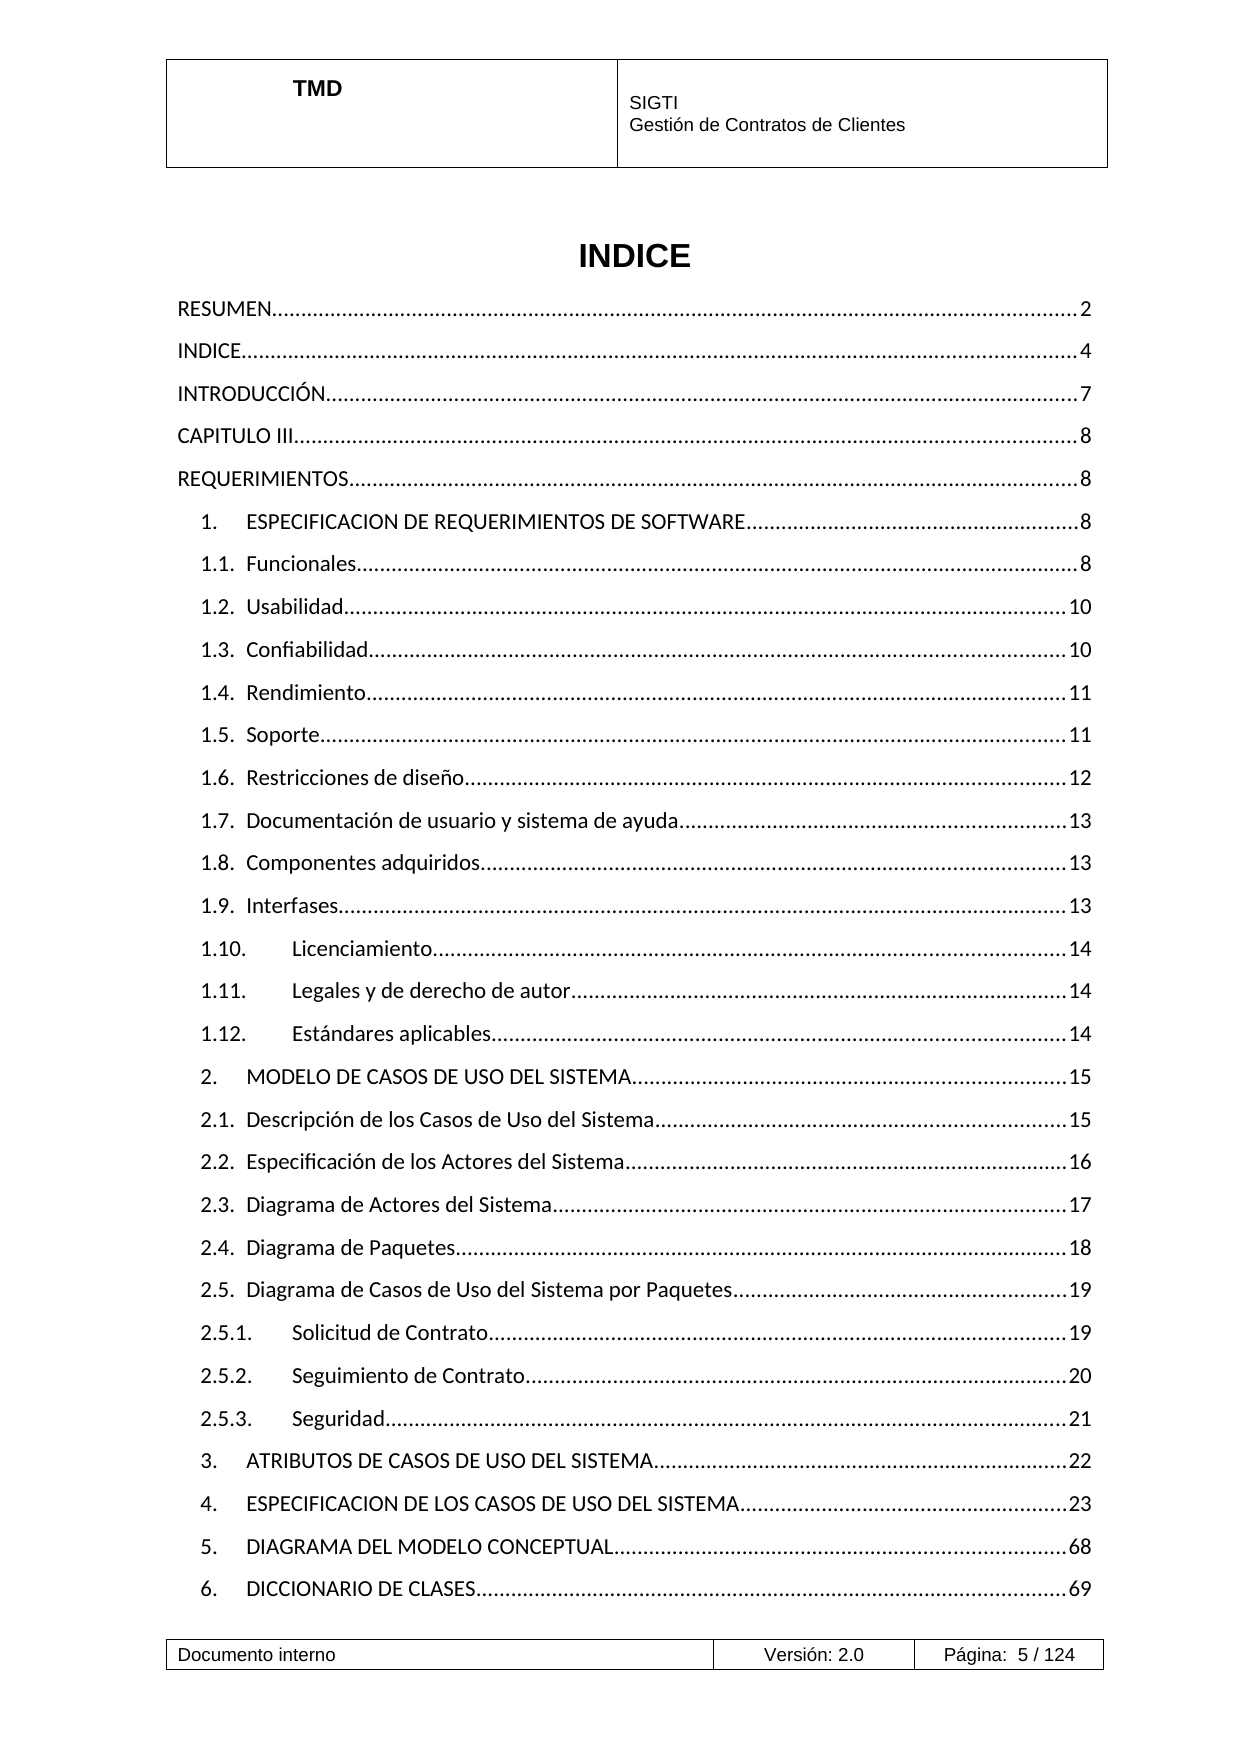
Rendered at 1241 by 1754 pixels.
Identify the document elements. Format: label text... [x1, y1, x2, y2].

text 1.10. Licenciamiento. 14 [200, 934, 1092, 962]
text 2.5.2. Seguimiento de Contrato 20 [200, 1361, 1092, 1389]
text 2.5.3. Seguridad 21 [200, 1404, 1092, 1432]
text 2.2. Especificación de los Actores del Sistema 16 [200, 1147, 1092, 1175]
text 1.3. Confiabilidad 10 [200, 635, 1092, 663]
text 6. DICCIONARIO DE CLASES 69 [200, 1574, 1092, 1602]
text 1.12. Estándares aplicables 14 [200, 1019, 1092, 1047]
text 2.4. Diagrama de Paquetes 18 [200, 1233, 1092, 1261]
text 1.5. Soporte 11 [200, 720, 1092, 748]
text 4. ESPECIFICACION DE LOS CASOS DE USO DEL SISTEMA 23 [200, 1489, 1092, 1517]
text 1.6. Restricciones de diseño 12 [200, 763, 1092, 791]
text 2.5. Diagrama de Casos de Uso del Sistema por Paquetes 19 [200, 1276, 1092, 1303]
text 1.4. Rendimiento 11 [200, 678, 1092, 706]
text REQUERIMIENTOS 8 [177, 464, 1092, 492]
text 1.11. Legales y de derecho de autor 14 [200, 977, 1092, 1004]
text 1.9. Interfases 13 [200, 891, 1092, 919]
text 1.8. Componentes adquiridos 13 [200, 848, 1092, 876]
text 2.1. Descripción de los Casos de Uso del Sistema 15 [200, 1105, 1092, 1133]
text RESUMEN 2 [177, 294, 1092, 322]
text INTRODUCCIÓN 7 [177, 379, 1092, 407]
text 2.3. Diagrama de Actores del Sistema 17 [200, 1190, 1092, 1218]
subtitle INDICE [177, 236, 1092, 274]
text 1.1. Funcionales 8 [200, 549, 1092, 577]
text 1.7. Documentación de usuario y sistema de ayuda 13 [200, 806, 1092, 834]
text 2.5.1. Solicitud de Contrato 19 [200, 1318, 1092, 1346]
text 1. ESPECIFICACION DE REQUERIMIENTOS DE SOFTWARE 8 [200, 507, 1092, 535]
text CAPITULO III 8 [177, 422, 1092, 449]
text 5. DIAGRAMA DEL MODELO CONCEPTUAL 68 [200, 1532, 1092, 1560]
text 3. ATRIBUTOS DE CASOS DE USO DEL SISTEMA 22 [200, 1446, 1092, 1474]
text INDICE 4 [177, 336, 1092, 364]
text 1.2. Usabilidad 10 [200, 592, 1092, 620]
text 2. MODELO DE CASOS DE USO DEL SISTEMA 15 [200, 1062, 1092, 1090]
